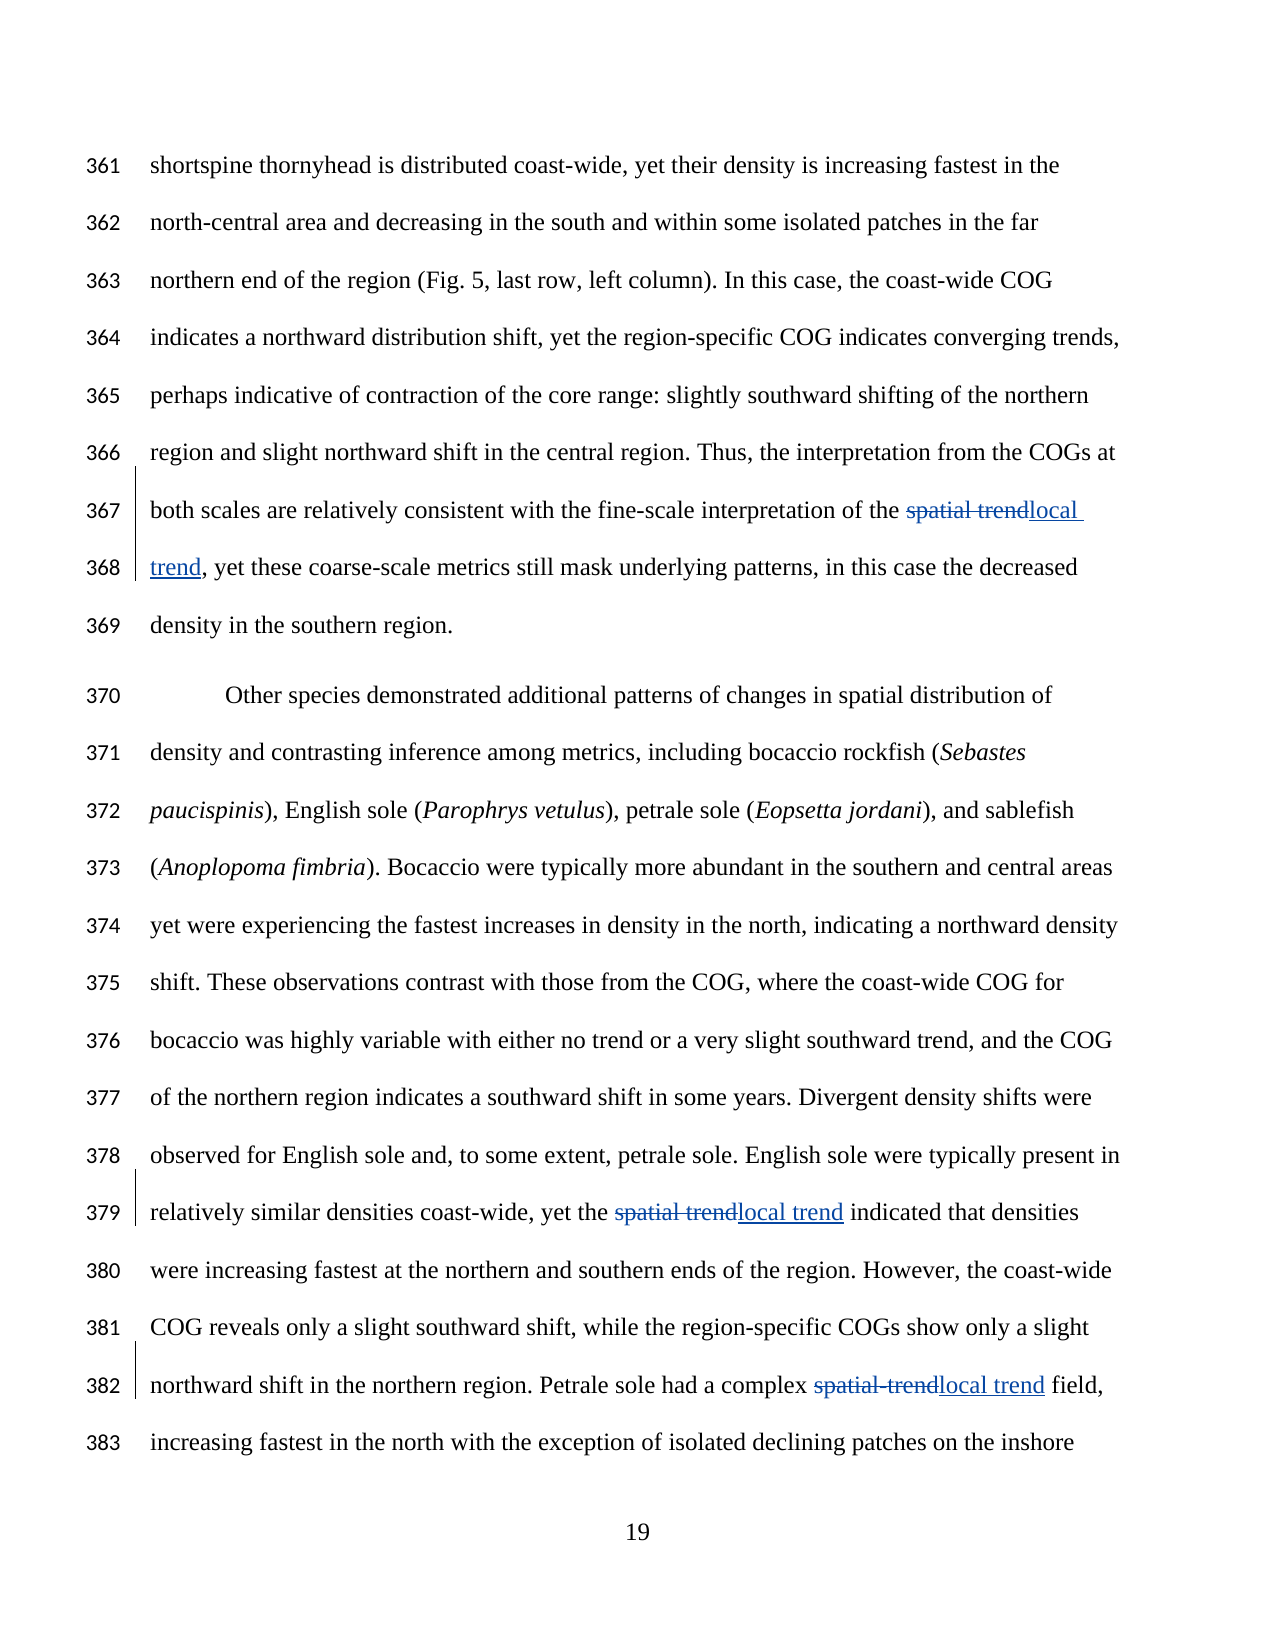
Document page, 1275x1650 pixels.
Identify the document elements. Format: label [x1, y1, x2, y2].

text [150, 150, 1125, 639]
text [150, 680, 1125, 1456]
